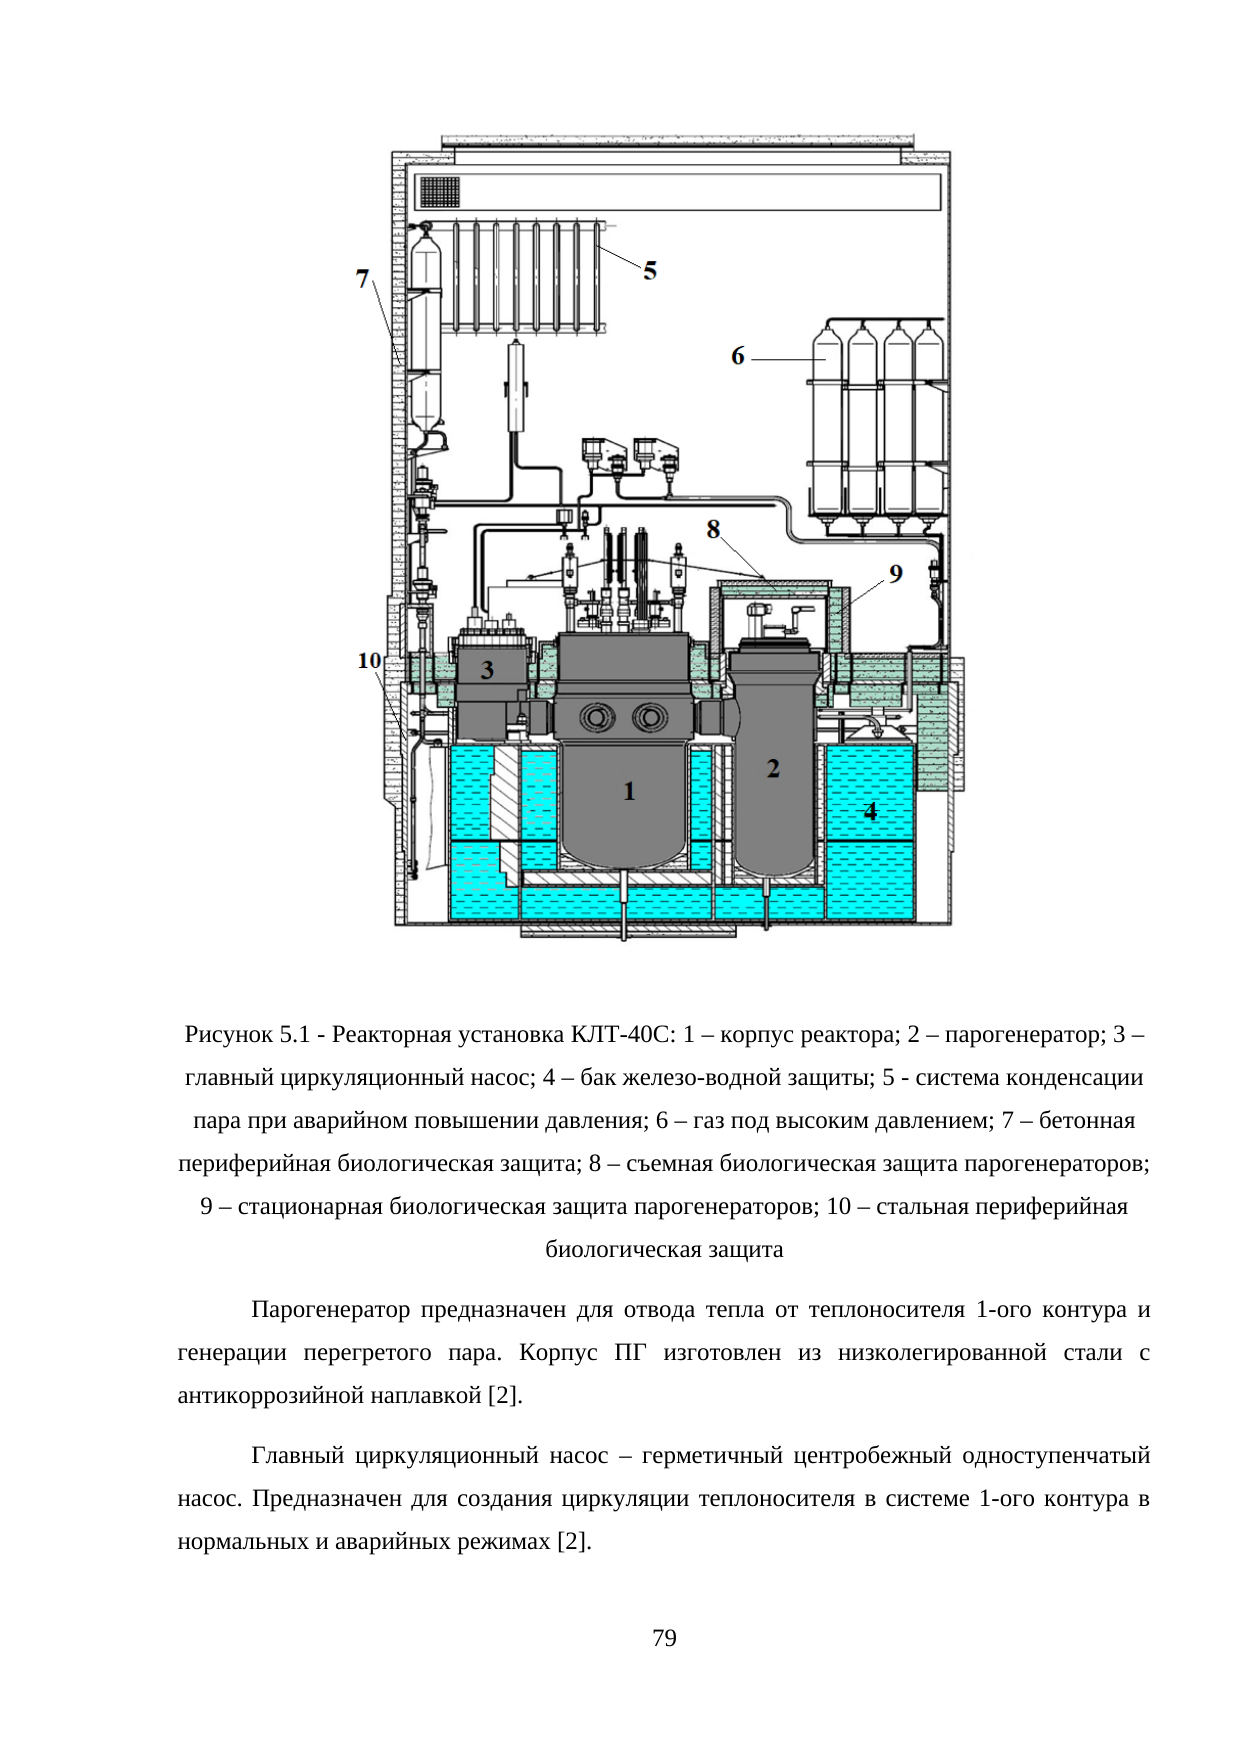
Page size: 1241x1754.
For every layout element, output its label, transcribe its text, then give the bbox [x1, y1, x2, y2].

text Парогенератор предназначен для отвода тепла от теплоносителя 1-ого контура и генерации перегретого пара. Корпус ПГ изготовлен из низколегированной стали с антикоррозийной наплавкой [2]. [177, 1294, 1152, 1409]
text Главный циркуляционный насос – герметичный центробежный одноступенчатый насос. Предназначен для создания циркуляции теплоносителя в системе 1-ого контура в нормальных и аварийных режимах [2]. [177, 1440, 1152, 1555]
picture [352, 118, 977, 988]
text Рисунок 5.1 - Реакторная установка КЛТ-40С: 1 – корпус реактора; 2 – парогенератор; 3 – главный циркуляционный насос; 4 – бак железо-водной защиты; 5 - система конденсации пара при аварийном повышении давления; 6 – газ под высоким давлением; 7 – бетонная периферийная биологическая защита; 8 – съемная биологическая защита парогенераторов; 9 – стационарная биологическая защита парогенераторов; 10 – стальная периферийная биологическая защита [177, 1019, 1152, 1263]
